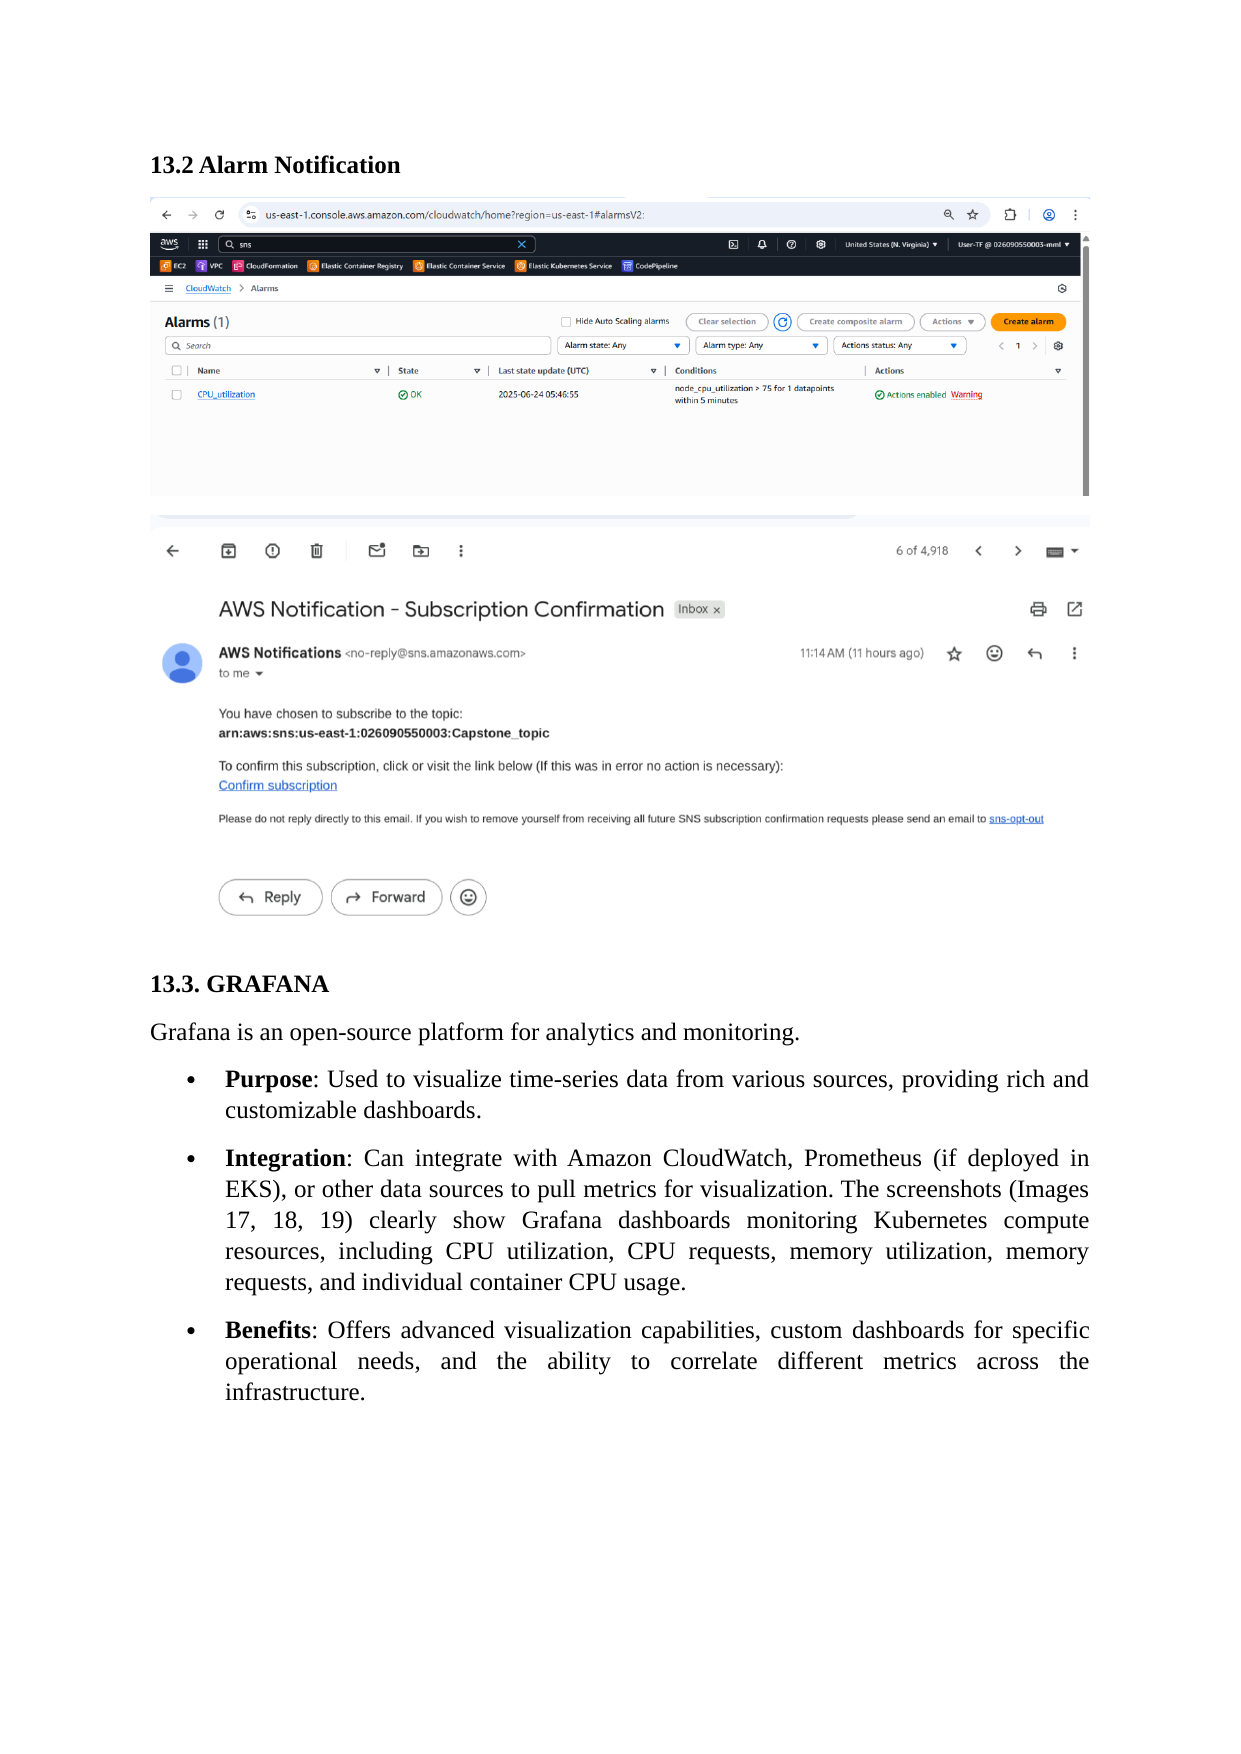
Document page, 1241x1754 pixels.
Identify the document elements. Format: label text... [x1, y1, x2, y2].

list Integration: Can integrate with Amazon CloudWatch, Prometheus (if deployed in EKS), or other data sources to pull metrics for visualization. The screenshots (Images 17, 18, 19) clearly show Grafana dashboards monitoring Kubernetes compute resources, including CPU utilization, CPU requests, memory utilization, memory requests, and individual container CPU usage. [187, 1143, 1090, 1296]
text 13.2 Alarm Notification [150, 150, 1090, 179]
text 13.3. GRAFANA [150, 969, 1090, 998]
list Benefits: Offers advanced visualization capabilities, custom dashboards for specific operational needs, and the ability to correlate different metrics across the infrastructure. [187, 1315, 1090, 1406]
text Grafana is an open-source platform for analytics and monitoring. [150, 1017, 1090, 1046]
list Purpose: Used to visualize time-series data from various sources, providing rich and customizable dashboards. [187, 1064, 1090, 1124]
picture [150, 515, 1091, 950]
picture [150, 197, 1091, 496]
